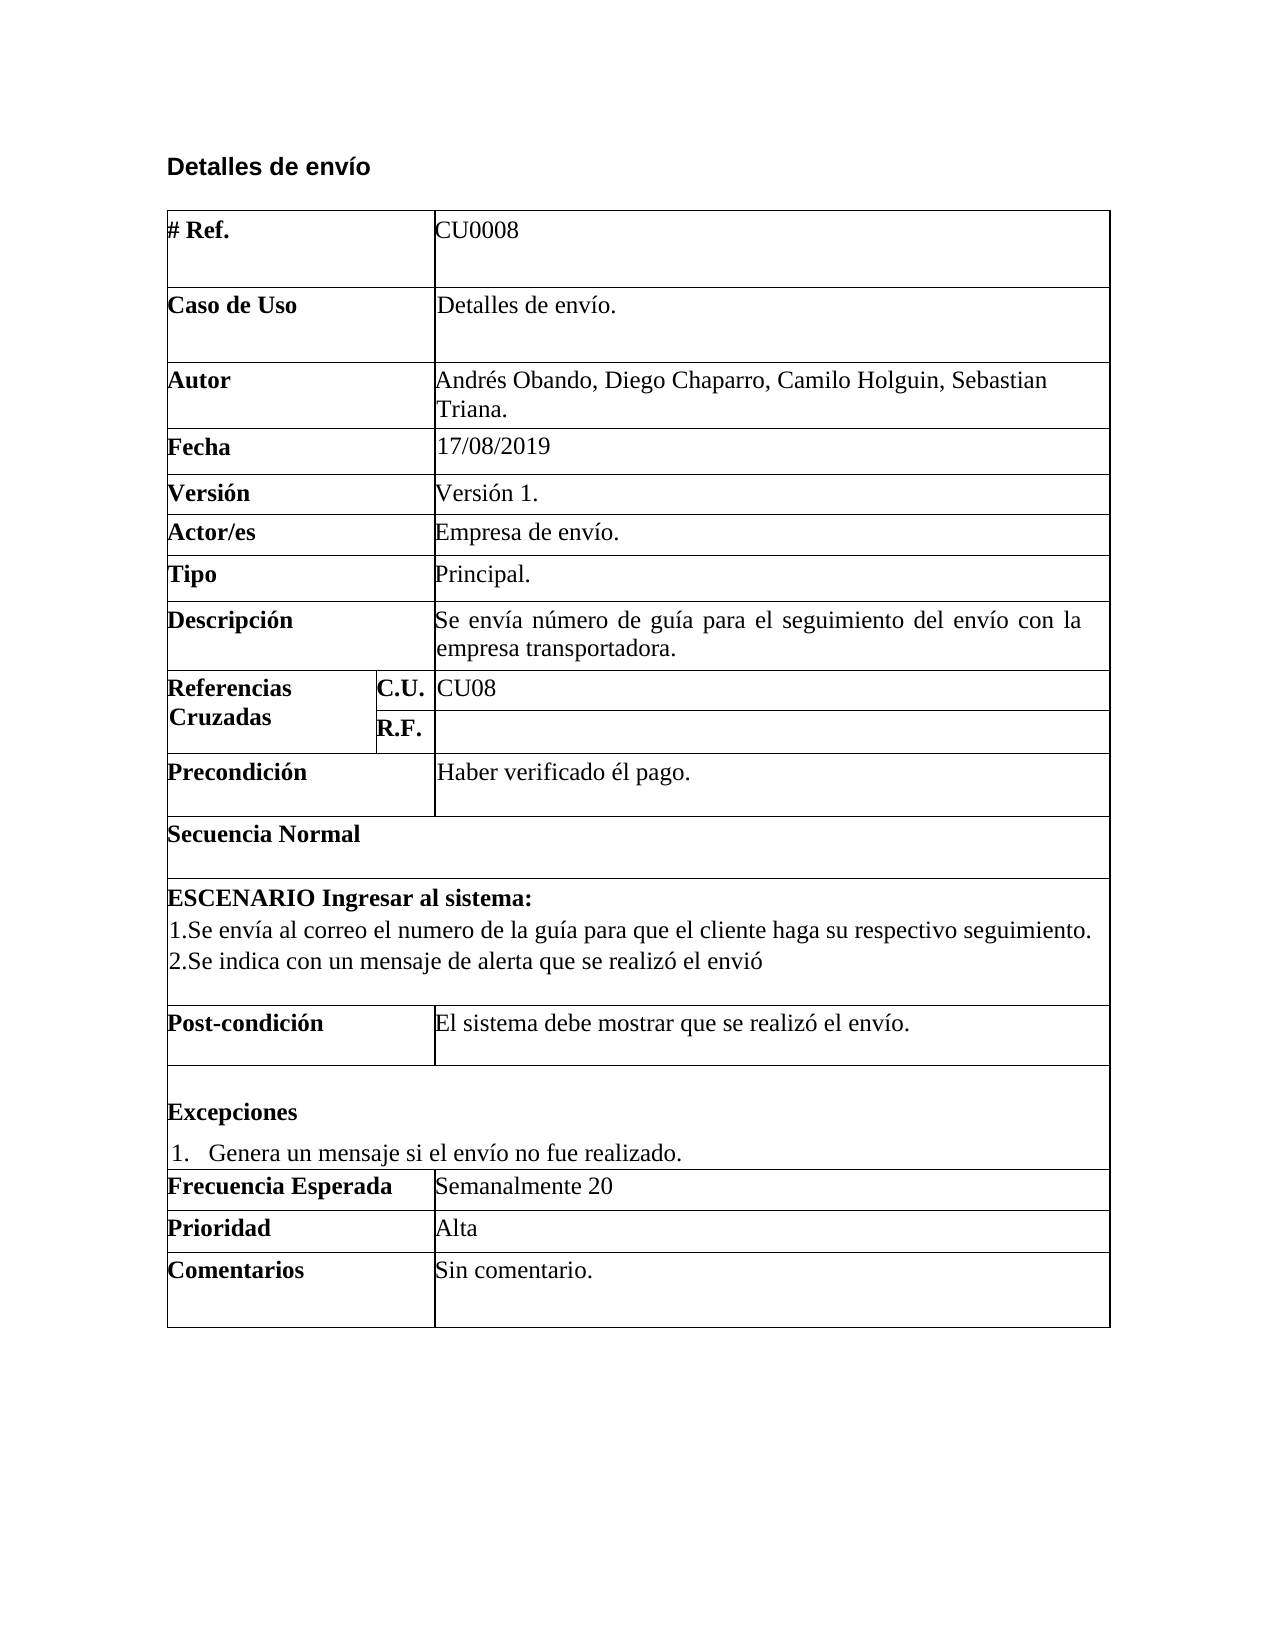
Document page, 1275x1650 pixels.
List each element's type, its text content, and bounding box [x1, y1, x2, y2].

table_header # Ref. [168, 211, 434, 287]
table_cell Precondición [168, 754, 434, 816]
table_header CU0008 [436, 211, 1109, 287]
table_cell [436, 711, 1109, 753]
table_cell Autor [168, 363, 434, 428]
table_cell Haber verificado él pago. [436, 754, 1109, 816]
table_cell Tipo [168, 556, 434, 601]
table_cell Comentarios [168, 1253, 434, 1327]
table_cell Se envía número de guía para el seguimiento del envío con la empresa transportadora. [436, 602, 1109, 670]
table_cell Frecuencia Esperada [168, 1170, 434, 1210]
table_cell ESCENARIO Ingresar al sistema: 1.Se envía al correo el numero de la guía para que el cliente haga su respectivo seguimiento. 2.Se indica con un mensaje de alerta que se realizó el envió [168, 879, 1109, 1005]
table_cell Caso de Uso [168, 288, 434, 362]
table_cell Fecha [168, 429, 434, 474]
table_cell Alta [436, 1211, 1109, 1252]
table_cell Principal. [436, 556, 1109, 601]
table_cell Excepciones Genera un mensaje si el envío no fue realizado. [168, 1066, 1109, 1168]
table_cell R.F. [377, 711, 434, 753]
table_cell Sin comentario. [436, 1253, 1109, 1327]
table_cell Prioridad [168, 1211, 434, 1252]
table_cell Semanalmente 20 [436, 1170, 1109, 1210]
table_cell Actor/es [168, 515, 434, 555]
subtitle Detalles de envío [167, 152, 1110, 181]
table_cell Versión [168, 475, 434, 514]
table_cell Detalles de envío. [436, 288, 1109, 362]
table_cell Post-condición [168, 1006, 434, 1065]
table_cell Empresa de envío. [436, 515, 1109, 555]
table_cell Versión 1. [436, 475, 1109, 514]
table_cell El sistema debe mostrar que se realizó el envío. [436, 1006, 1109, 1065]
table_cell Secuencia Normal [168, 817, 1109, 878]
table_cell Descripción [168, 602, 434, 670]
table_cell Andrés Obando, Diego Chaparro, Camilo Holguin, Sebastian Triana. [436, 363, 1109, 428]
table_cell Referencias Cruzadas [168, 671, 376, 753]
table_cell CU08 [436, 671, 1109, 709]
table_cell C.U. [377, 671, 434, 709]
table_cell 17/08/2019 [436, 429, 1109, 474]
